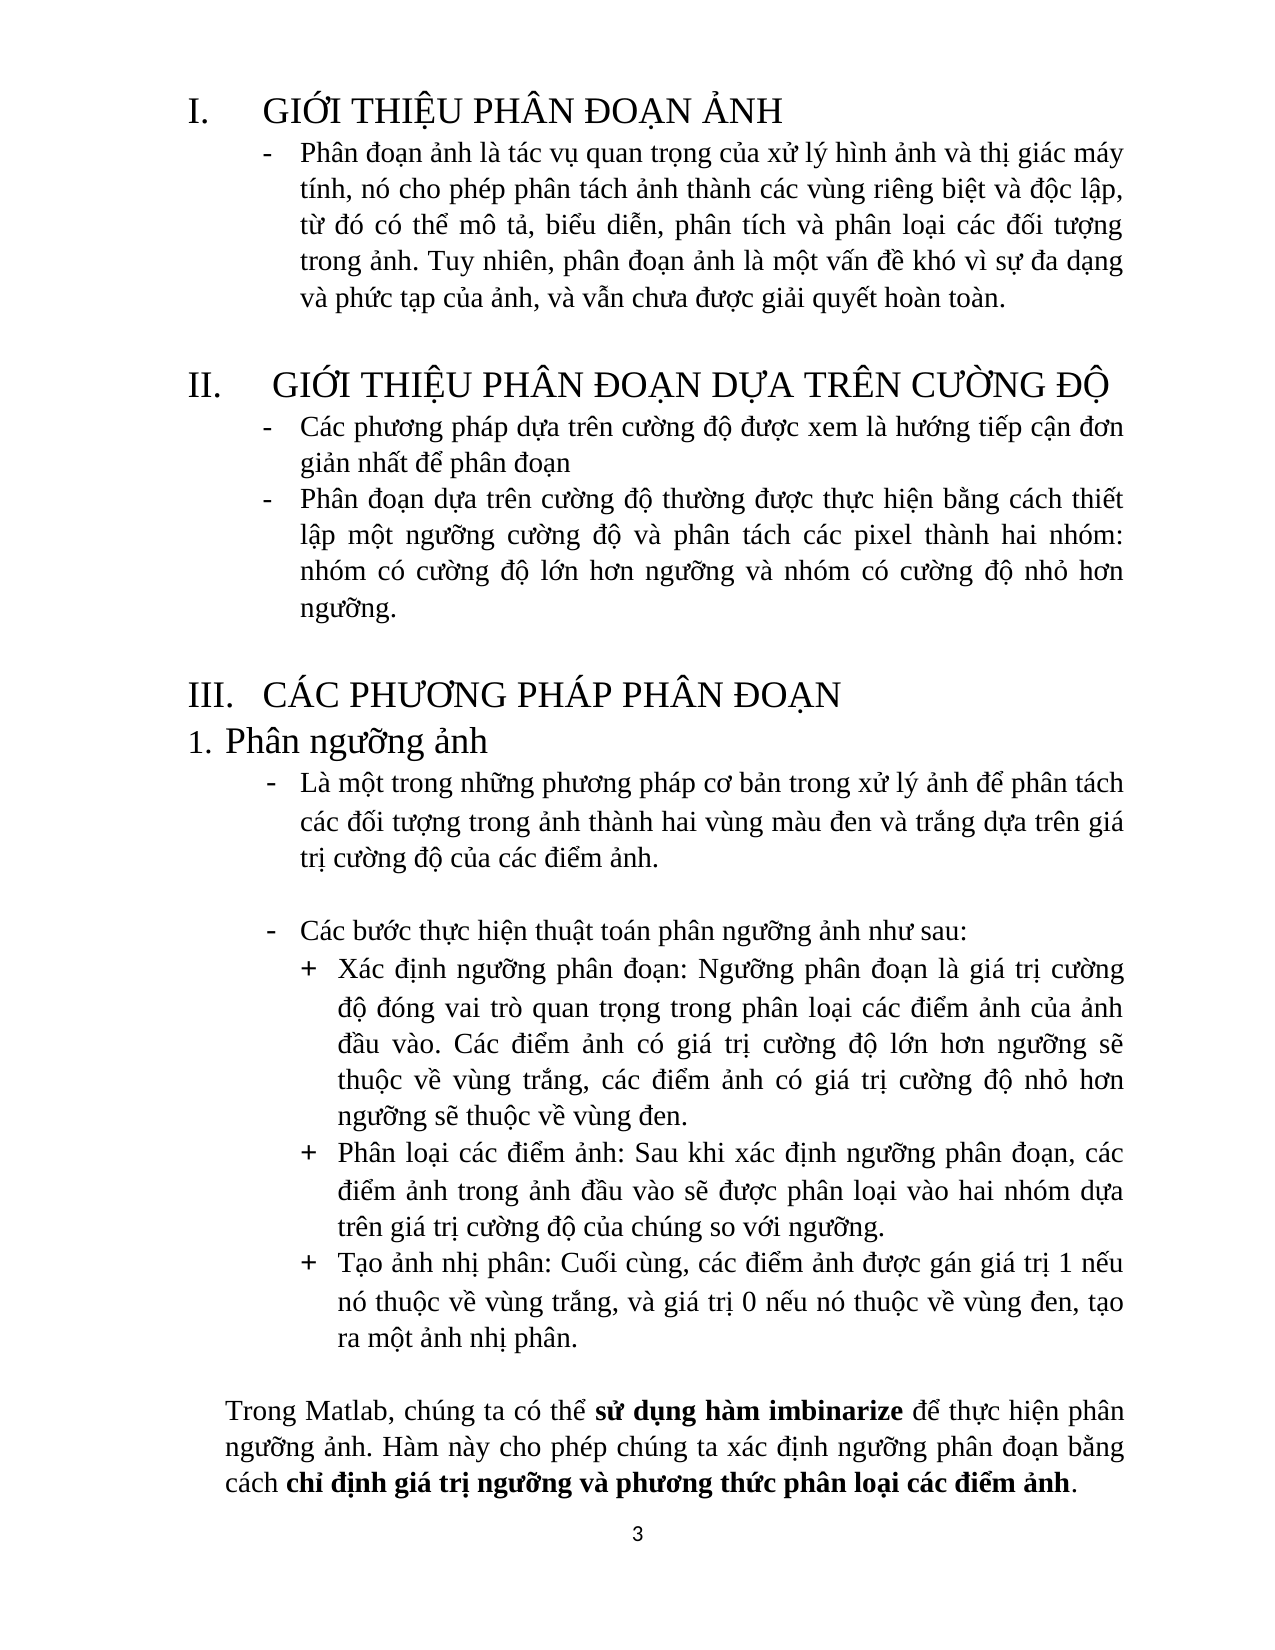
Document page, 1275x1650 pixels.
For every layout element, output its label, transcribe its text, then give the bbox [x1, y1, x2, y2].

list Tạo ảnh nhị phân: Cuối cùng, các điểm ảnh được gán giá trị 1 nếu nó thuộc về vùng trắng, và giá trị 0 nếu nó thuộc về vùng đen, tạo ra một ảnh nhị phân. [300, 1246, 1125, 1354]
list Là một trong những phương pháp cơ bản trong xử lý ảnh để phân tách các đối tượng trong ảnh thành hai vùng màu đen và trắng dựa trên giá trị cường độ của các điểm ảnh. [262, 766, 1125, 874]
list GIỚI THIỆU PHÂN ĐOẠN DỰA TRÊN CƯỜNG ĐỘ [187, 362, 1125, 406]
list Phân đoạn ảnh là tác vụ quan trọng của xử lý hình ảnh và thị giác máy tính, nó cho phép phân tách ảnh thành các vùng riêng biệt và độc lập, từ đó có thể mô tả, biểu diễn, phân tích và phân loại các đối tượng trong ảnh. Tuy nhiên, phân đoạn ảnh là một vấn đề khó vì sự đa dạng và phức tạp của ảnh, và vẫn chưa được giải quyết hoàn toàn. [262, 135, 1125, 313]
list CÁC PHƯƠNG PHÁP PHÂN ĐOẠN [187, 672, 1125, 716]
list Các phương pháp dựa trên cường độ được xem là hướng tiếp cận đơn giản nhất để phân đoạn [262, 409, 1125, 479]
list Phân loại các điểm ảnh: Sau khi xác định ngưỡng phân đoạn, các điểm ảnh trong ảnh đầu vào sẽ được phân loại vào hai nhóm dựa trên giá trị cường độ của chúng so với ngưỡng. [300, 1135, 1125, 1243]
list Phân đoạn dựa trên cường độ thường được thực hiện bằng cách thiết lập một ngưỡng cường độ và phân tách các pixel thành hai nhóm: nhóm có cường độ lớn hơn ngưỡng và nhóm có cường độ nhỏ hơn ngưỡng. [262, 481, 1125, 623]
list Trong Matlab, chúng ta có thể sử dụng hàm imbinarize để thực hiện phân ngưỡng ảnh. Hàm này cho phép chúng ta xác định ngưỡng phân đoạn bằng cách chỉ định giá trị ngưỡng và phương thức phân loại các điểm ảnh. [225, 1393, 1125, 1498]
list Xác định ngưỡng phân đoạn: Ngưỡng phân đoạn là giá trị cường độ đóng vai trò quan trọng trong phân loại các điểm ảnh của ảnh đầu vào. Các điểm ảnh có giá trị cường độ lớn hơn ngưỡng sẽ thuộc về vùng trắng, các điểm ảnh có giá trị cường độ nhỏ hơn ngưỡng sẽ thuộc về vùng đen. [300, 951, 1125, 1132]
list GIỚI THIỆU PHÂN ĐOẠN ẢNH [187, 88, 1125, 132]
list Phân ngưỡng ảnh [187, 719, 1125, 762]
list Các bước thực hiện thuật toán phân ngưỡng ảnh như sau: [262, 913, 1125, 949]
